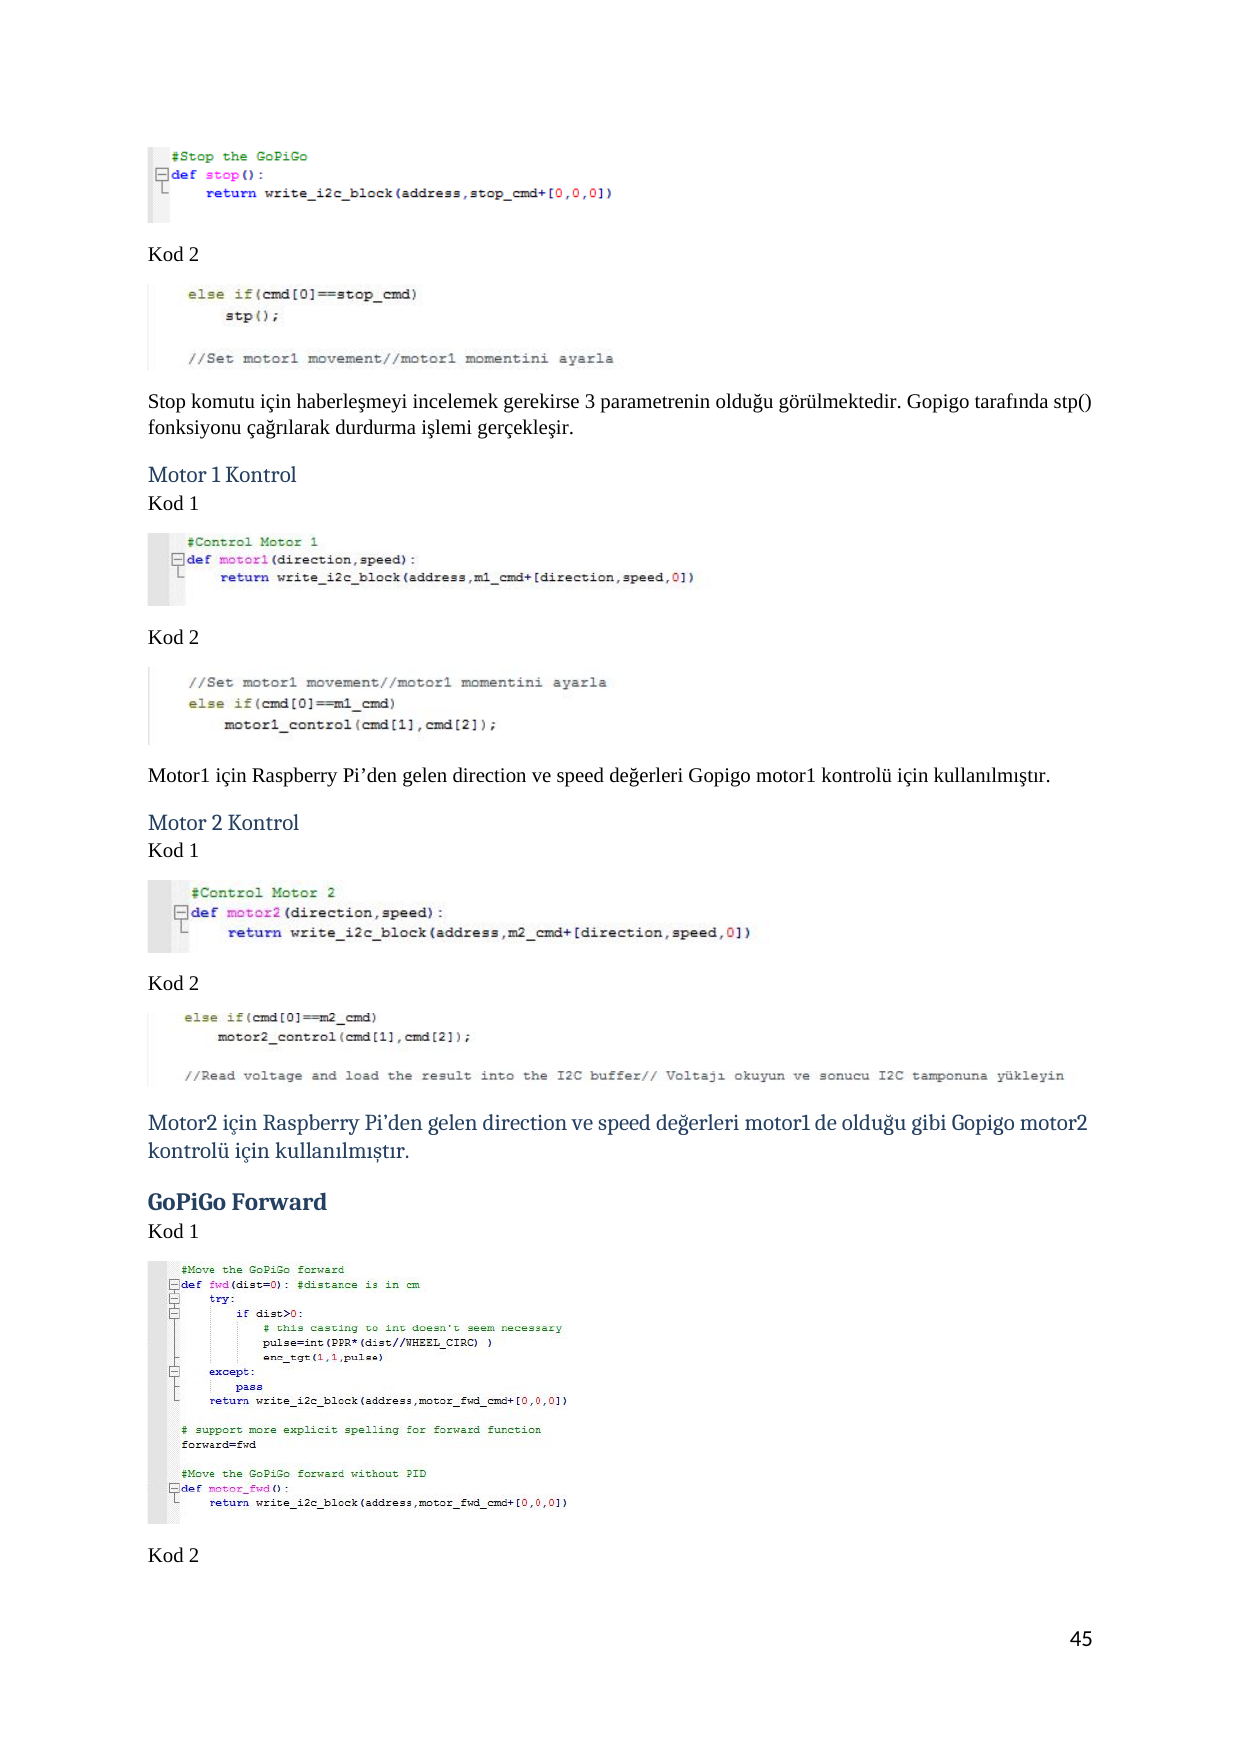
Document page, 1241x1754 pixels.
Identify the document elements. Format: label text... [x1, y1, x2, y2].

text Kod 2 [148, 242, 1093, 266]
subtitle Motor2 için Raspberry Pi’den gelen direction ve speed değerleri motor1 de olduğu gibi Gopigo motor2 kontrolü için kullanılmıştır. [148, 1110, 1093, 1165]
picture [147, 1261, 637, 1524]
picture [147, 1013, 1092, 1087]
text Kod 1 [148, 491, 1093, 514]
subtitle Motor 2 Kontrol [148, 810, 1093, 836]
text Kod 2 [148, 971, 1093, 995]
picture [147, 880, 849, 953]
picture [147, 667, 849, 745]
text Stop komutu için haberleşmeyi incelemek gerekirse 3 parametrenin olduğu görülmektedir. Gopigo tarafında stp() fonksiyonu çağrılarak durdurma işlemi gerçekleşir. [148, 389, 1093, 439]
subtitle GoPiGo Forward [148, 1188, 1093, 1216]
text Kod 1 [148, 1219, 1093, 1243]
text Motor1 için Raspberry Pi’den gelen direction ve speed değerleri Gopigo motor1 kontrolü için kullanılmıştır. [148, 763, 1093, 787]
text Kod 2 [148, 1543, 1093, 1567]
picture [147, 533, 768, 606]
picture [147, 284, 728, 371]
subtitle Motor 1 Kontrol [148, 462, 1093, 488]
text Kod 2 [148, 625, 1093, 649]
text Kod 1 [148, 838, 1093, 862]
picture [147, 147, 747, 223]
